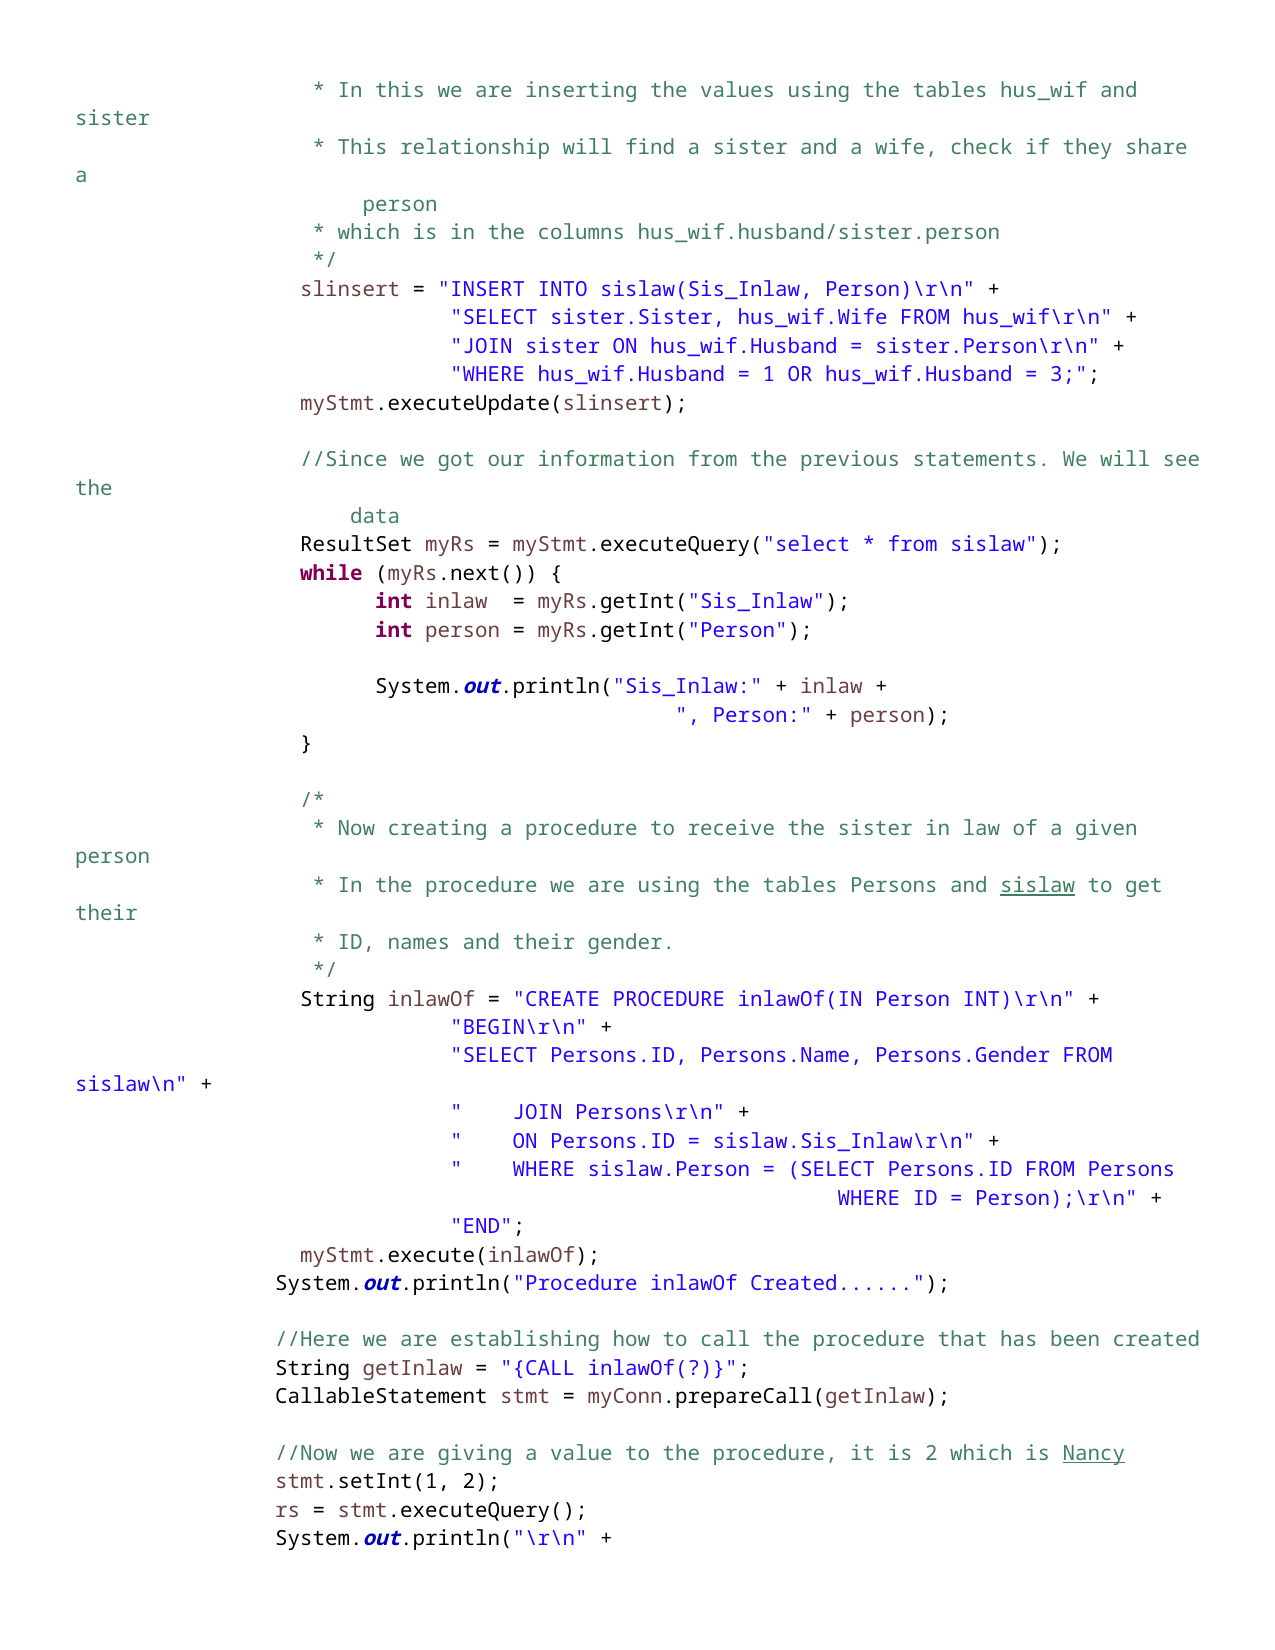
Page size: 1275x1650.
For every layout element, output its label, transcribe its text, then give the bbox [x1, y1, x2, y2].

text "JOIN sister ON hus_wif.Husband = sister.Person\r\n" + [75, 331, 1200, 359]
text String inlawOf = "CREATE PROCEDURE inlawOf(IN Person INT)\r\n" + [75, 984, 1200, 1012]
text while (myRs.next()) { [75, 558, 1200, 586]
text System.out.println("\r\n" + [75, 1523, 1200, 1552]
text ", Person:" + person); [75, 700, 1200, 728]
text " ON Persons.ID = sislaw.Sis_Inlaw\r\n" + [75, 1126, 1200, 1154]
text slinsert = "INSERT INTO sislaw(Sis_Inlaw, Person)\r\n" + [75, 274, 1200, 302]
text //Here we are establishing how to call the procedure that has been created [75, 1324, 1200, 1353]
text "WHERE hus_wif.Husband = 1 OR hus_wif.Husband = 3;"; [75, 359, 1200, 388]
text ResultSet myRs = myStmt.executeQuery("select * from sislaw"); [75, 529, 1200, 558]
text /* [75, 785, 1200, 813]
text "SELECT sister.Sister, hus_wif.Wife FROM hus_wif\r\n" + [75, 302, 1200, 331]
text * which is in the columns hus_wif.husband/sister.person [75, 217, 1200, 246]
text * In the procedure we are using the tables Persons and sislaw to get their [75, 870, 1200, 927]
text myStmt.executeUpdate(slinsert); [75, 388, 1200, 416]
text "SELECT Persons.ID, Persons.Name, Persons.Gender FROM sislaw\n" + [75, 1041, 1200, 1097]
text * This relationship will find a sister and a wife, check if they share a person [75, 132, 1200, 217]
text //Now we are giving a value to the procedure, it is 2 which is Nancy [75, 1438, 1200, 1466]
text * In this we are inserting the values using the tables hus_wif and sister [75, 75, 1200, 132]
text int person = myRs.getInt("Person"); [75, 615, 1200, 643]
text CallableStatement stmt = myConn.prepareCall(getInlaw); [75, 1381, 1200, 1410]
text //Since we got our information from the previous statements. We will see the data [75, 444, 1200, 529]
text */ [75, 955, 1200, 984]
text * Now creating a procedure to receive the sister in law of a given person [75, 813, 1200, 870]
text System.out.println("Sis_Inlaw:" + inlaw + [75, 671, 1200, 700]
text System.out.println("Procedure inlawOf Created......"); [75, 1268, 1200, 1297]
text * ID, names and their gender. [75, 927, 1200, 955]
text stmt.setInt(1, 2); [75, 1466, 1200, 1495]
text int inlaw = myRs.getInt("Sis_Inlaw"); [75, 586, 1200, 615]
text " JOIN Persons\r\n" + [75, 1097, 1200, 1126]
text rs = stmt.executeQuery(); [75, 1495, 1200, 1523]
text String getInlaw = "{CALL inlawOf(?)}"; [75, 1353, 1200, 1381]
text } [75, 728, 1200, 757]
text "END"; [75, 1211, 1200, 1240]
text */ [75, 246, 1200, 274]
text " WHERE sislaw.Person = (SELECT Persons.ID FROM Persons WHERE ID = Person);\r\n" + [75, 1154, 1200, 1211]
text "BEGIN\r\n" + [75, 1012, 1200, 1041]
text myStmt.execute(inlawOf); [75, 1240, 1200, 1268]
